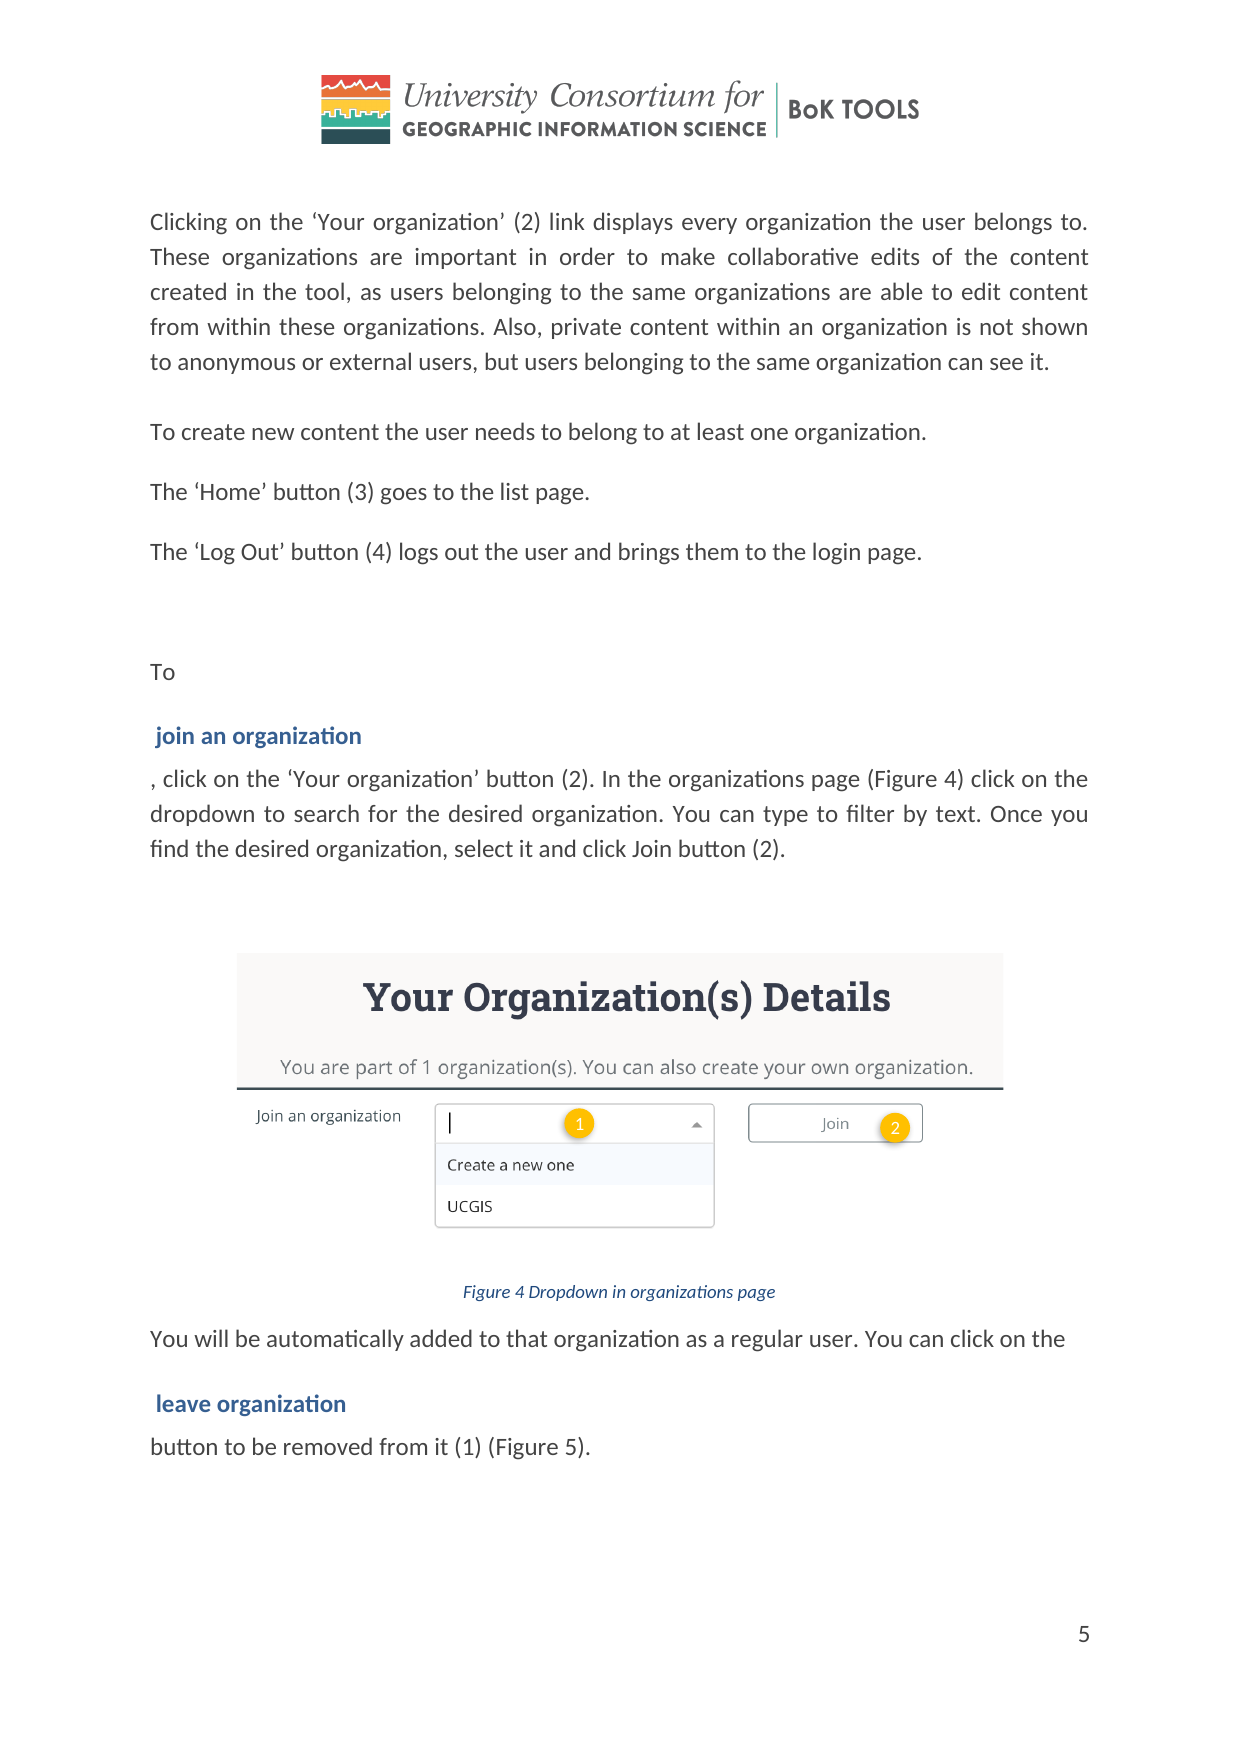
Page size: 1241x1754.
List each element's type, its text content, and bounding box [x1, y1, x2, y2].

picture [236, 953, 1004, 1251]
text Figure 4 Dropdown in organizations page [150, 1280, 1090, 1303]
text The ‘Log Out’ button (4) logs out the user and brings them to the login page. [150, 536, 1090, 566]
text leave organization [150, 1388, 1090, 1418]
text The ‘Home’ button (3) goes to the list page. [150, 476, 1090, 506]
text button to be removed from it (1) (Figure 5). [150, 1431, 1090, 1462]
text join an organization [150, 720, 1090, 751]
text To create new content the user needs to belong to at least one organization. [150, 416, 1090, 446]
text Clicking on the ‘Your organization’ (2) link displays every organization the user belongs to. These organizations are important in order to make collaborative edits of the content created in the tool, as users belonging to the same organizations are able to edit content from within these organizations. Also, private content within an organization is not shown to anonymous or external users, but users belonging to the same organization can see it. [150, 206, 1090, 376]
text You will be automatically added to that organization as a regular user. You can click on the [150, 1323, 1090, 1354]
text , click on the ‘Your organization’ button (2). In the organizations page (Figure 4) click on the dropdown to search for the desired organization. You can type to filter by text. Once you find the desired organization, select it and click Join button (2). [150, 763, 1090, 864]
text To [150, 656, 1090, 686]
picture [321, 75, 919, 144]
